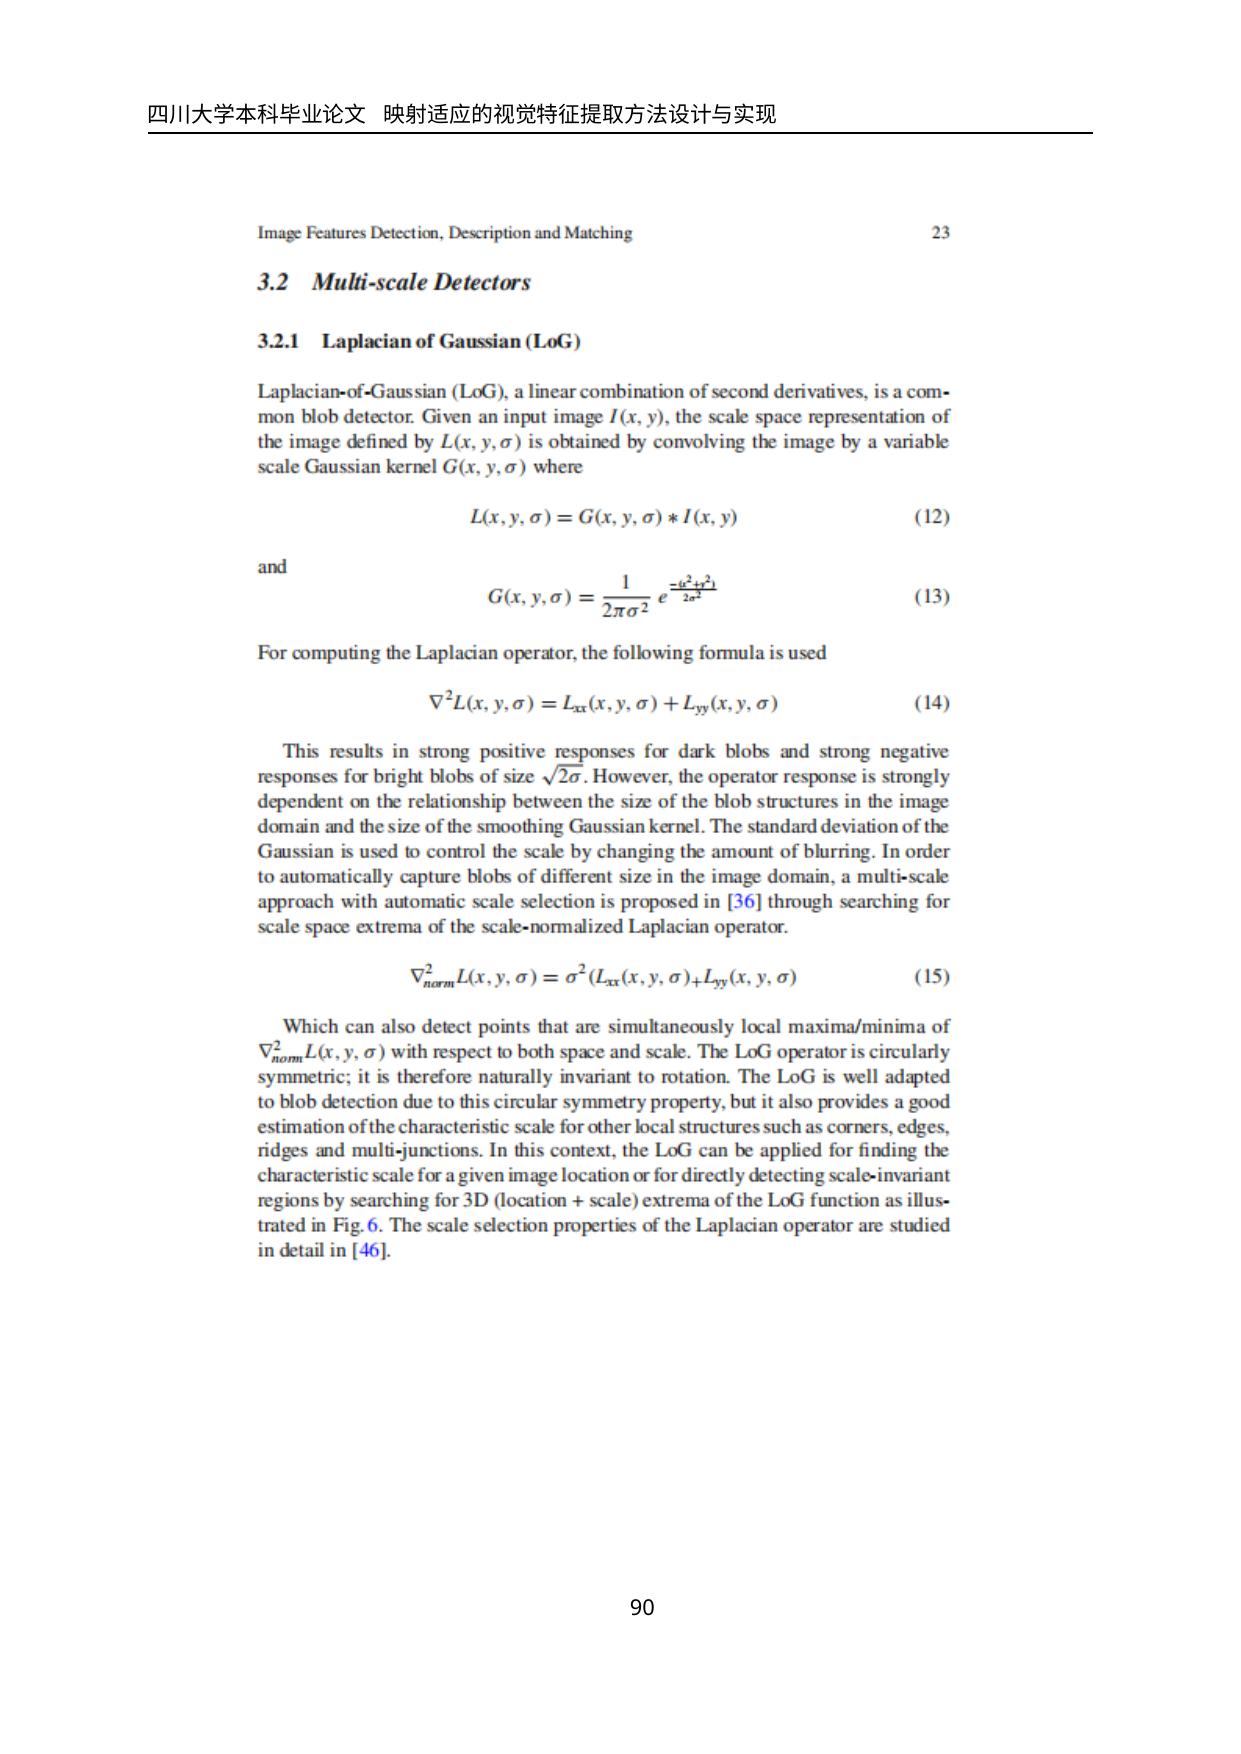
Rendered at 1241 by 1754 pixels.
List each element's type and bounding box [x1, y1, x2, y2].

picture [147, 151, 1062, 1540]
